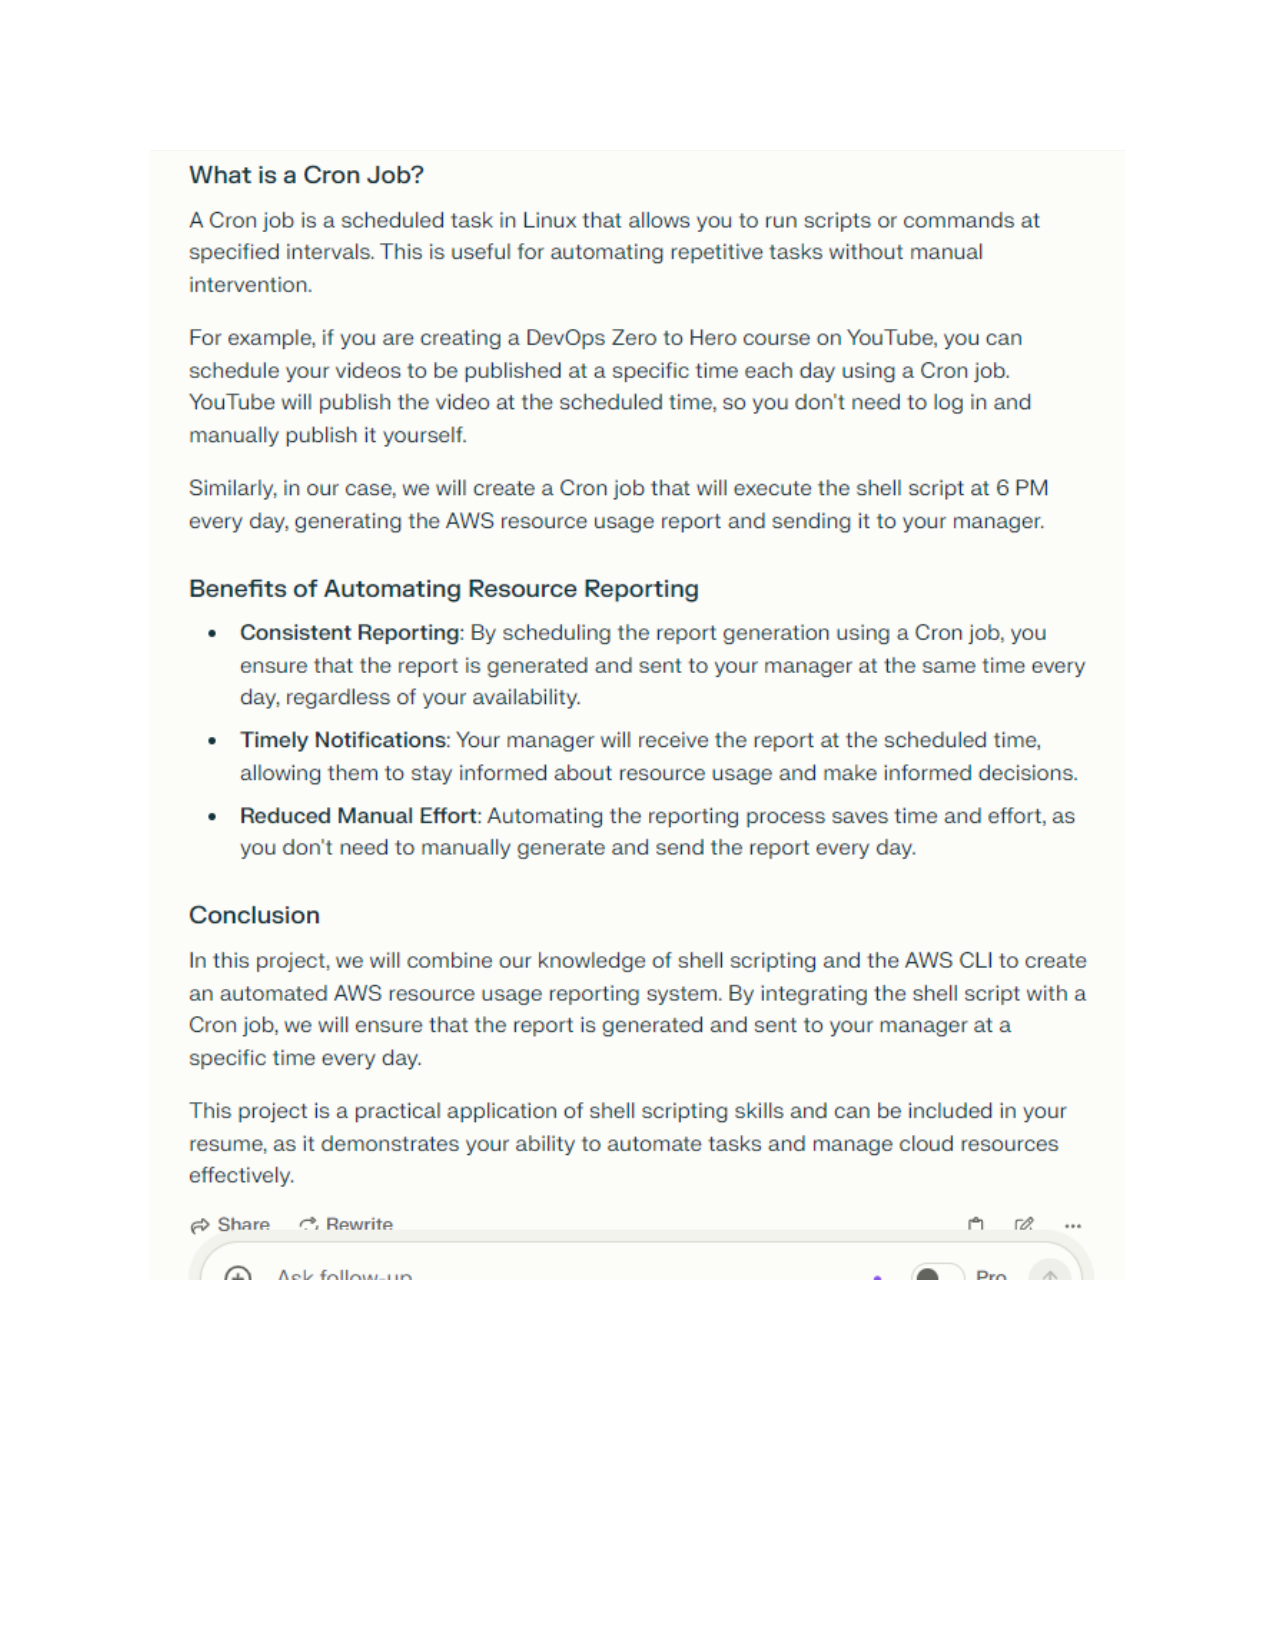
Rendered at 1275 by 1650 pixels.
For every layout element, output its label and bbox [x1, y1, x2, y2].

picture [150, 150, 1125, 1280]
